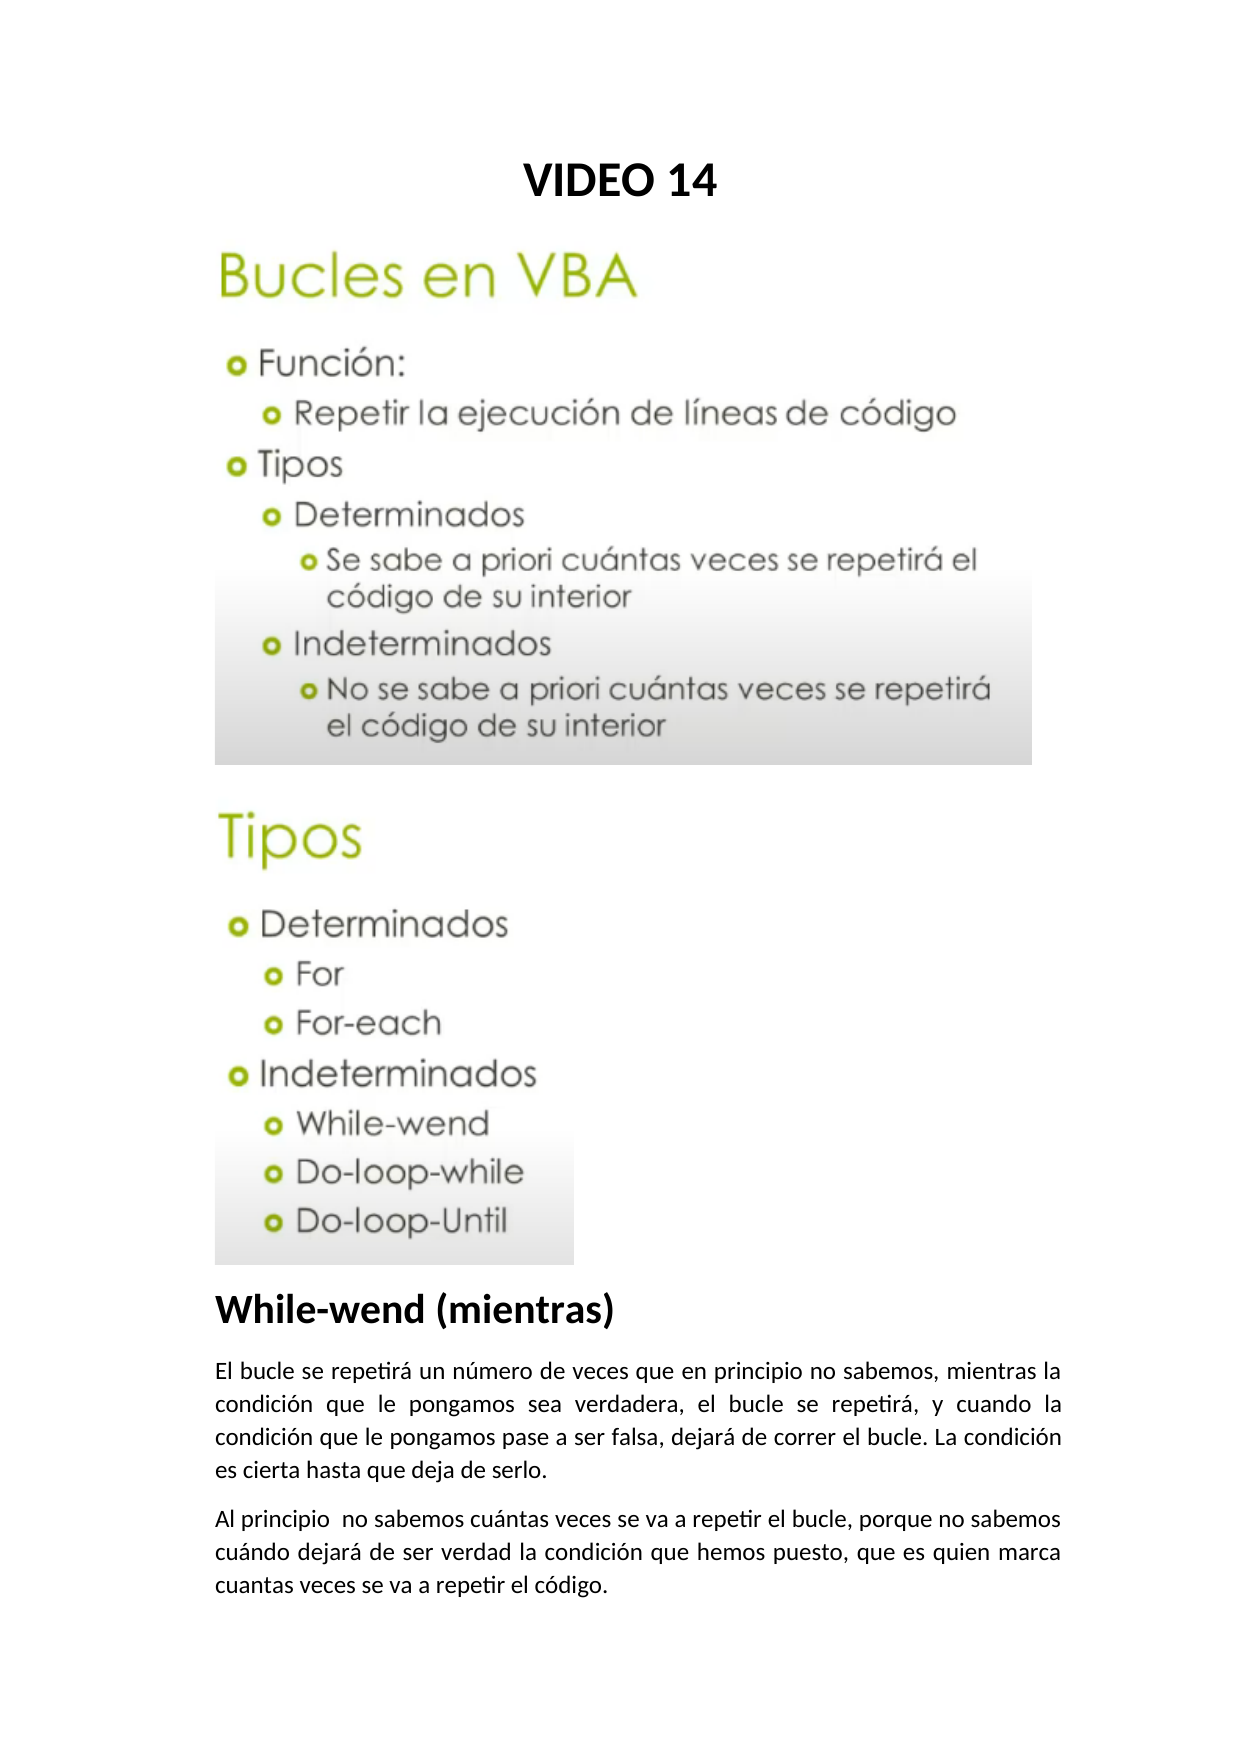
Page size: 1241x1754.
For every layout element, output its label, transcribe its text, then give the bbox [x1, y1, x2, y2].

text While-wend (mientras) [215, 1283, 1063, 1334]
text Al principio no sabemos cuántas veces se va a repetir el bucle, porque no sabemos cuándo dejará de ser verdad la condición que hemos puesto, que es quien marca cuantas veces se va a repetir el código. [215, 1503, 1063, 1600]
text VIDEO 14 [177, 148, 1063, 209]
text El bucle se repetirá un número de veces que en principio no sabemos, mientras la condición que le pongamos sea verdadera, el bucle se repetirá, y cuando la condición que le pongamos pase a ser falsa, dejará de correr el bucle. La condición es cierta hasta que deja de serlo. [215, 1355, 1063, 1484]
picture [214, 783, 574, 1265]
picture [214, 230, 1032, 765]
